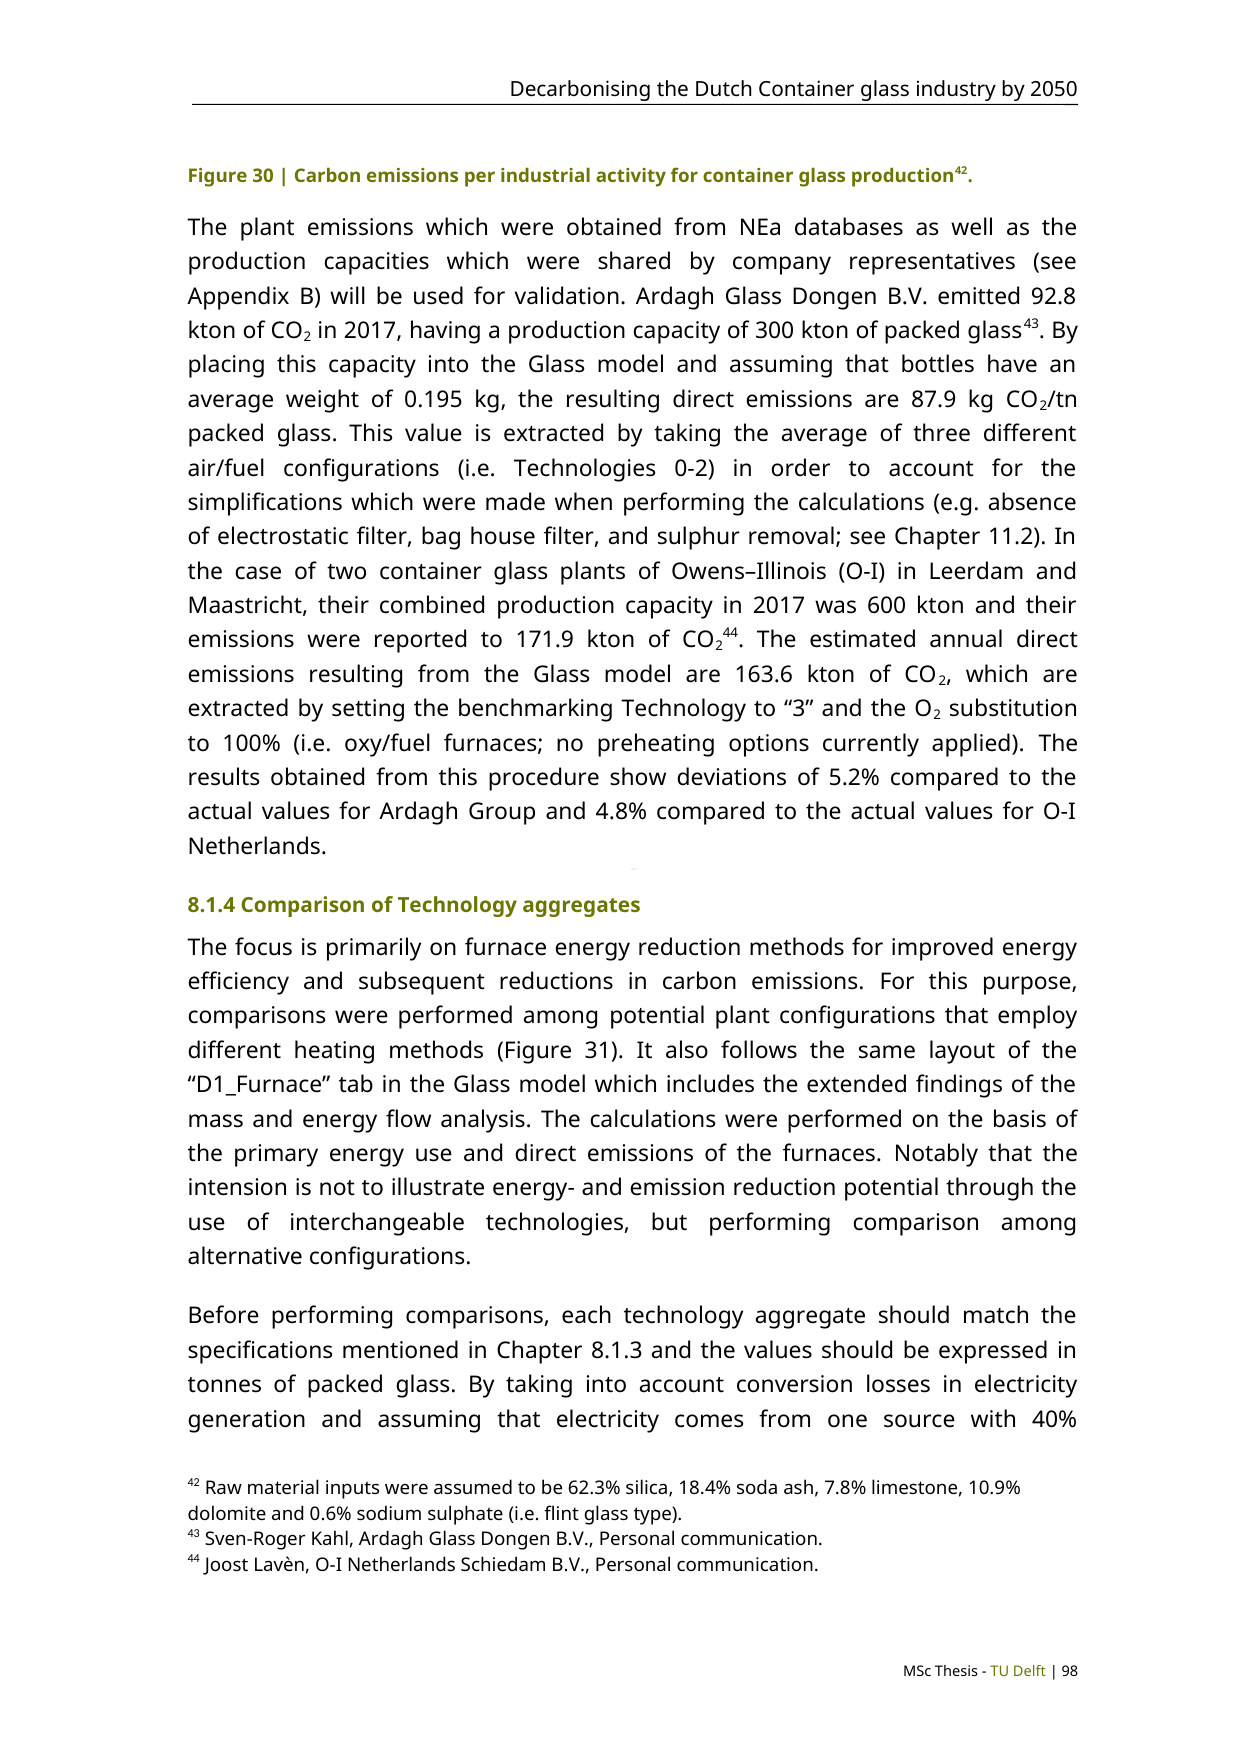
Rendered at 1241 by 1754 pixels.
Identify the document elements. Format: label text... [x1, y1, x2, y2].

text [187, 1299, 1078, 1434]
text The focus is primarily on furnace energy reduction methods for improved energy efficiency and subsequent reductions in carbon emissions. For this purpose, comparisons were performed among potential plant configurations that employ different heating methods (Figure 31). It also follows the same layout of the “D1_Furnace” tab in the Glass model which includes the extended findings of the mass and energy flow analysis. The calculations were performed on the basis of the primary energy use and direct emissions of the furnaces. Notably that the intension is not to illustrate energy- and emission reduction potential through the use of interchangeable technologies, but performing comparison among alternative configurations. [187, 931, 1078, 1271]
text The plant emissions which were obtained from NEa databases as well as the production capacities which were shared by company representatives (see Appendix B) will be used for validation. Ardagh Glass Dongen B.V. emitted 92.8 kton of CO2 in 2017, having a production capacity of 300 kton of packed glass. By placing this capacity into the Glass model and assuming that bottles have an average weight of 0.195 kg, the resulting direct emissions are 87.9 kg CO2/tn packed glass. This value is extracted by taking the average of three different air/fuel configurations (i.e. Technologies 0-2) in order to account for the simplifications which were made when performing the calculations (e.g. absence of electrostatic filter, bag house filter, and sulphur removal; see Chapter 11.2). In the case of two container glass plants of Owens–Illinois (O-I) in Leerdam and Maastricht, their combined production capacity in 2017 was 600 kton and their emissions were reported to 171.9 kton of CO2. The estimated annual direct emissions resulting from the Glass model are 163.6 kton of CO2, which are extracted by setting the benchmarking Technology to “3” and the O2 substitution to 100% (i.e. oxy/fuel furnaces; no preheating options currently applied). The results obtained from this procedure show deviations of 5.2% compared to the actual values for Ardagh Group and 4.8% compared to the actual values for O-I Netherlands. [187, 211, 1078, 861]
text Figure 30 | Carbon emissions per industrial activity for container glass production. [187, 162, 1078, 188]
text 8.1.4 Comparison of Technology aggregates [187, 891, 1078, 918]
